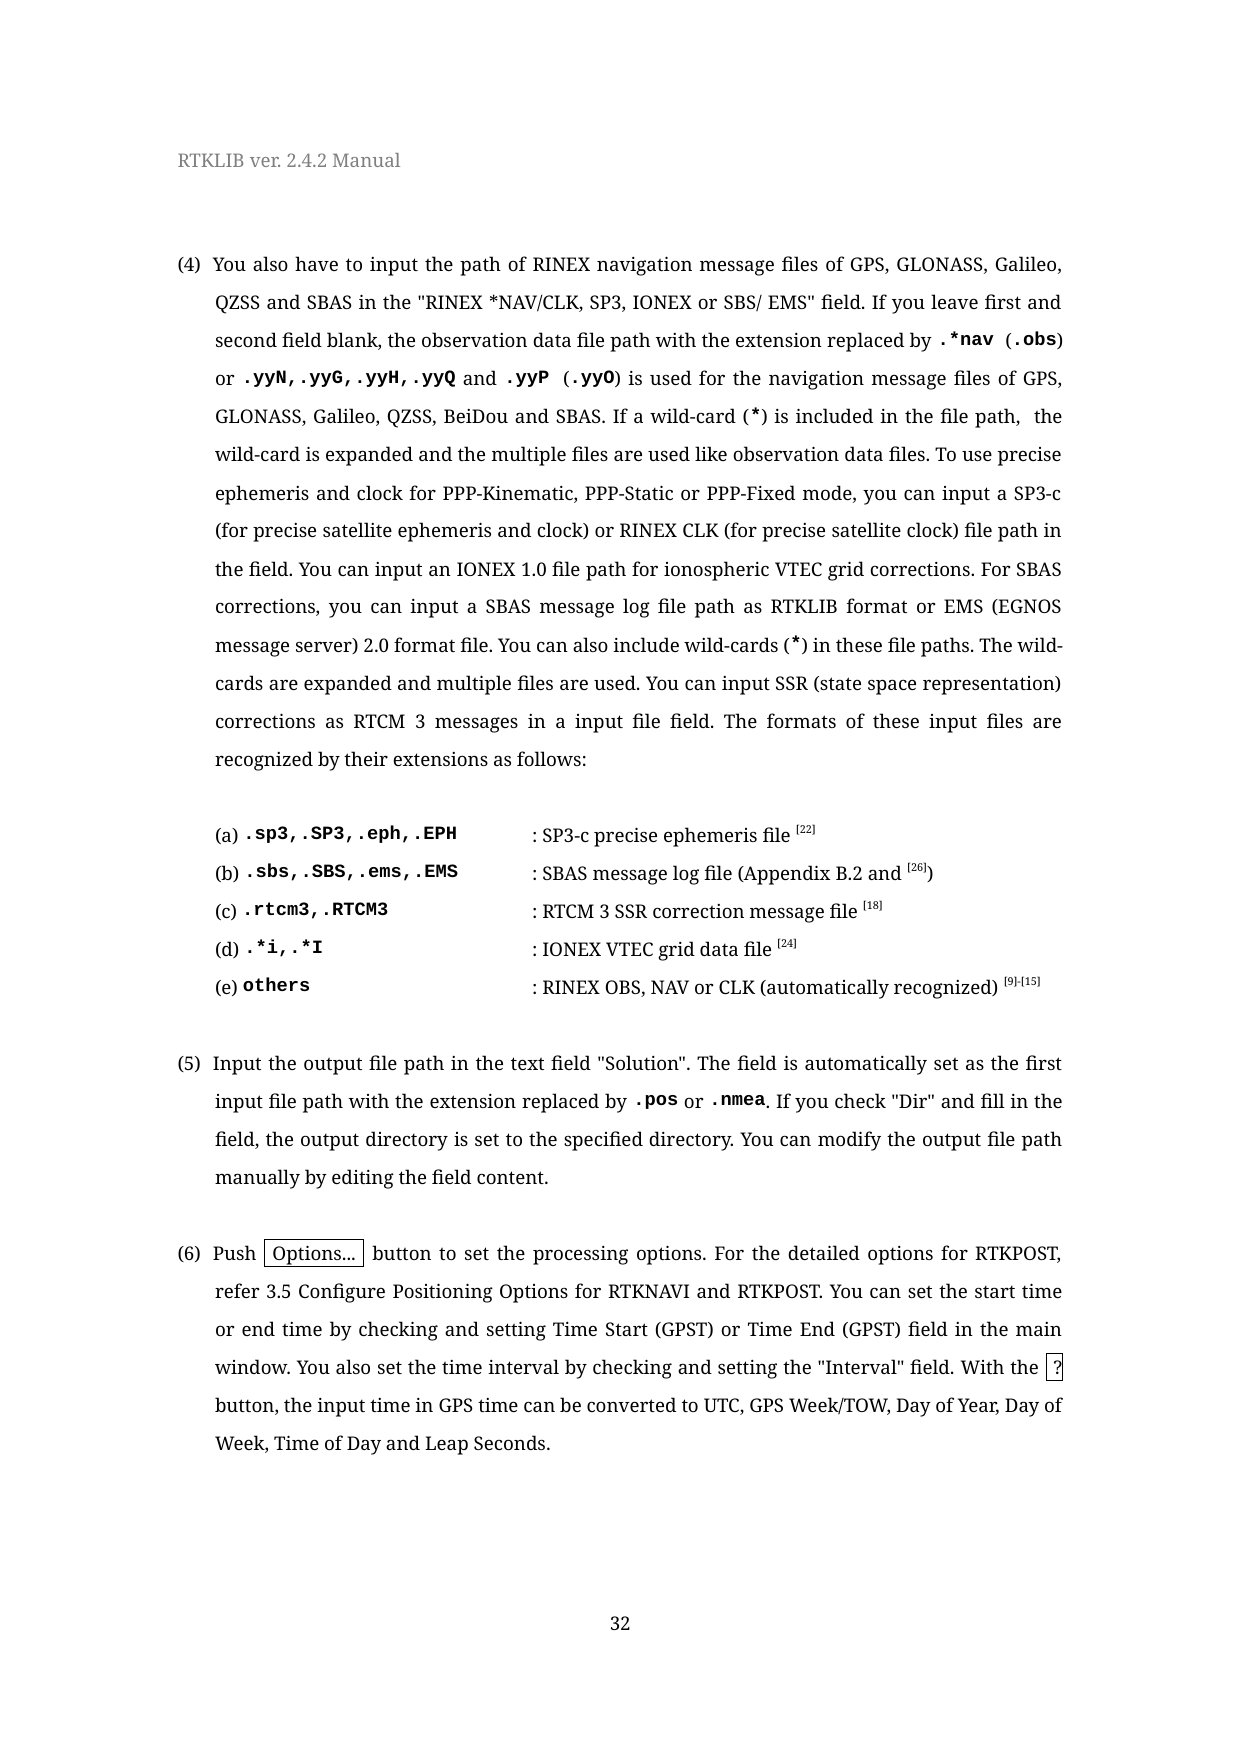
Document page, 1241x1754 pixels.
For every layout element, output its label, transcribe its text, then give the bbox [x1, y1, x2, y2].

list Input the output file path in the text field "Solution". The field is automatically set as the first input file path with the extension replaced by .pos or .nmea. If you check "Dir" and fill in the field, the output directory is set to the specified directory. You can modify the output file path manually by editing the field content. [177, 1044, 1063, 1196]
text (a) .sp3,.SP3,.eph,.EPH : SP3-c precise ephemeris file [22] (b) .sbs,.SBS,.ems,.EMS : SBAS message log file (Appendix B.2 and [26]) (c) .rtcm3,.RTCM3 : RTCM 3 SSR correction message file [18] (d) .*i,.*I : IONEX VTEC grid data file [24] (e) others : RINEX OBS, NAV or CLK (automatically recognized) [9]-[15] [215, 778, 1063, 1006]
list Push Options... button to set the processing options. For the detailed options for RTKPOST, refer 3.5 Configure Positioning Options for RTKNAVI and RTKPOST. You can set the start time or end time by checking and setting Time Start (GPST) or Time End (GPST) field in the main window. You also set the time interval by checking and setting the "Interval" field. With the ? button, the input time in GPS time can be converted to UTC, GPS Week/TOW, Day of Year, Day of Week, Time of Day and Leap Seconds. [177, 1234, 1063, 1462]
list You also have to input the path of RINEX navigation message files of GPS, GLONASS, Galileo, QZSS and SBAS in the "RINEX *NAV/CLK, SP3, IONEX or SBS/ EMS" field. If you leave first and second field blank, the observation data file path with the extension replaced by .*nav (.obs) or .yyN,.yyG,.yyH,.yyQ and .yyP (.yyO) is used for the navigation message files of GPS, GLONASS, Galileo, QZSS, BeiDou and SBAS. If a wild-card (*) is included in the file path, the wild-card is expanded and the multiple files are used like observation data files. To use precise ephemeris and clock for PPP-Kinematic, PPP-Static or PPP-Fixed mode, you can input a SP3-c (for precise satellite ephemeris and clock) or RINEX CLK (for precise satellite clock) file path in the field. You can input an IONEX 1.0 file path for ionospheric VTEC grid corrections. For SBAS corrections, you can input a SBAS message log file path as RTKLIB format or EMS (EGNOS message server) 2.0 format file. You can also include wild-cards (*) in these file paths. The wild-cards are expanded and multiple files are used. You can input SSR (state space representation) corrections as RTCM 3 messages in a input file field. The formats of these input files are recognized by their extensions as follows: [177, 245, 1063, 778]
